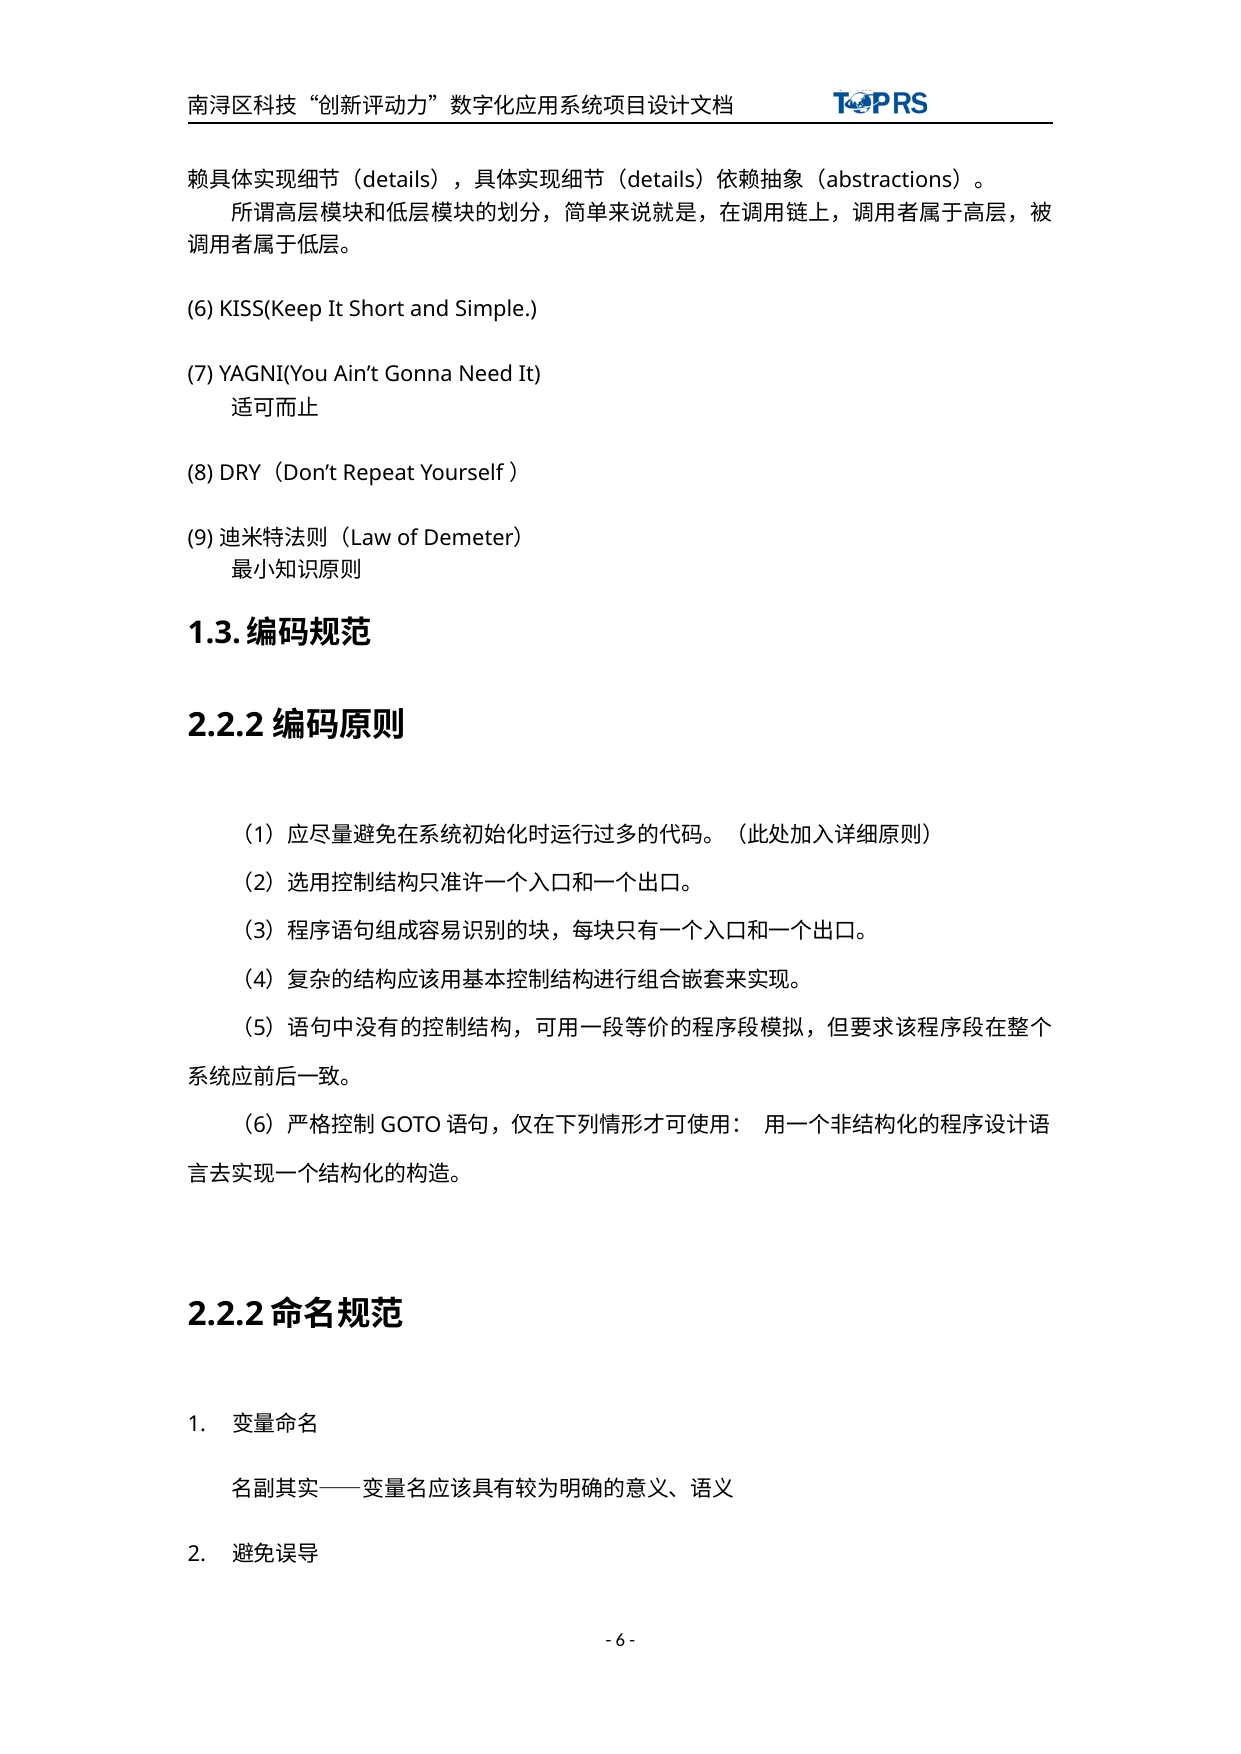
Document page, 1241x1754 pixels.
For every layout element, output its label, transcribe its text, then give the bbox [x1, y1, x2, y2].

text 名副其实——变量名应该具有较为明确的意义、语义 [187, 1471, 1053, 1503]
list 应尽量避免在系统初始化时运行过多的代码。（此处加入详细原则） [187, 816, 1053, 849]
list 避免误导 [187, 1536, 1053, 1568]
list 严格控制GOTO语句，仅在下列情形才可使用： 用一个非结构化的程序设计语言去实现一个结构化的构造。 [187, 1107, 1053, 1188]
text 2.2.2命名规范 [187, 1278, 1053, 1343]
list 迪米特法则（Law of Demeter） [187, 519, 1053, 552]
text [187, 162, 1053, 194]
picture [832, 90, 928, 114]
list 复杂的结构应该用基本控制结构进行组合嵌套来实现。 [187, 961, 1053, 994]
list YAGNI(You Ain’t Gonna Need It) [187, 357, 1053, 389]
list DRY（Don’t Repeat Yourself ） [187, 454, 1053, 487]
list 程序语句组成容易识别的块，每块只有一个入口和一个出口。 [187, 913, 1053, 946]
text 2.2.2 编码原则 [187, 689, 1053, 754]
text 适可而止 [187, 389, 1053, 422]
list KISS(Keep It Short and Simple.) [187, 292, 1053, 324]
list 选用控制结构只准许一个入口和一个出口。 [187, 865, 1053, 897]
subtitle 编码规范 [187, 597, 1053, 662]
text 最小知识原则 [187, 552, 1053, 584]
list 语句中没有的控制结构，可用一段等价的程序段模拟，但要求该程序段在整个系统应前后一致。 [187, 1010, 1053, 1091]
text 所谓高层模块和低层模块的划分，简单来说就是，在调用链上，调用者属于高层，被调用者属于低层。 [187, 194, 1053, 259]
list 变量命名 [187, 1406, 1053, 1438]
